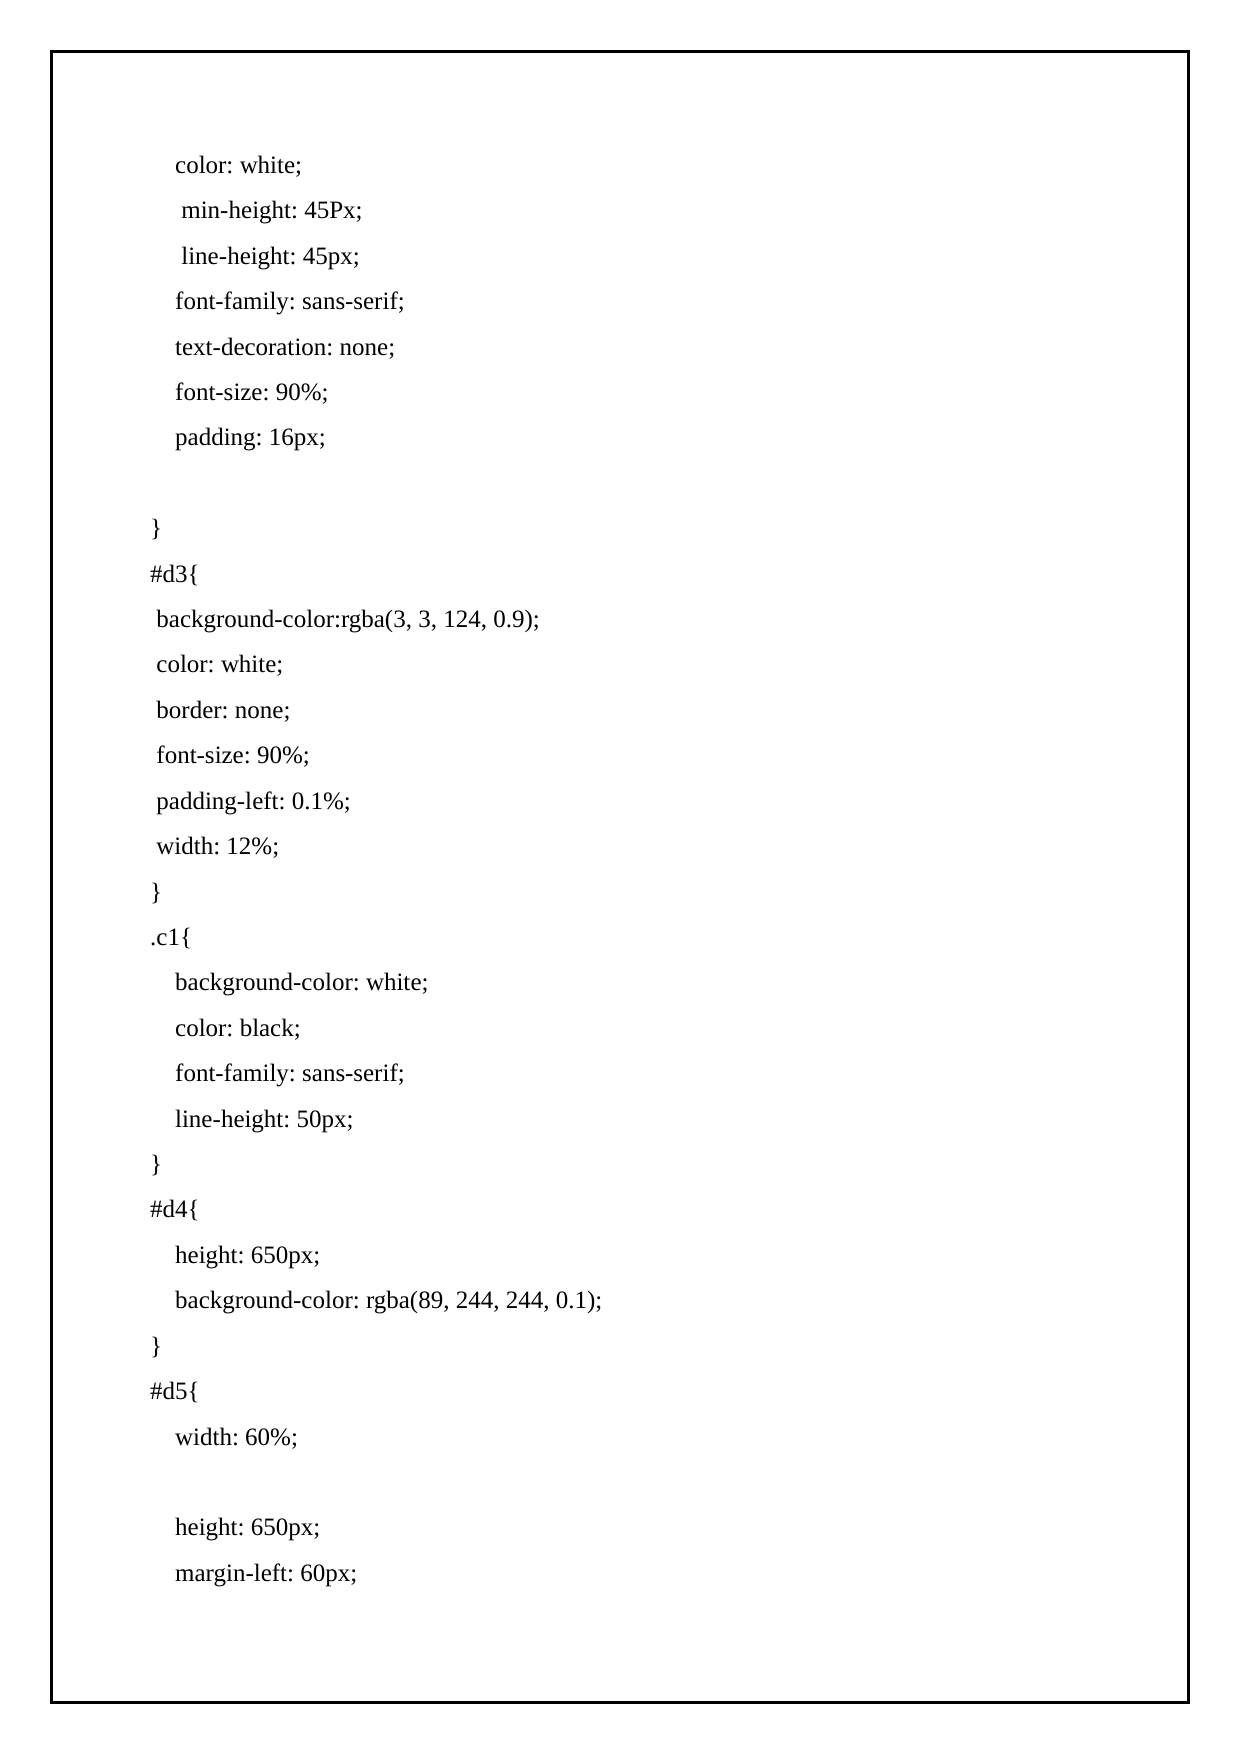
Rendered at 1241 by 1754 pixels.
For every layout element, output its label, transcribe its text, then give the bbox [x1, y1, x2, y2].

text border: none; [150, 695, 1090, 724]
text width: 60%; [150, 1422, 1090, 1450]
text line-height: 45px; [150, 241, 1090, 269]
text height: 650px; [150, 1512, 1090, 1541]
text #d3{ [150, 559, 1090, 587]
text line-height: 50px; [150, 1104, 1090, 1132]
text background-color: white; [150, 967, 1090, 996]
text font-family: sans-serif; [150, 286, 1090, 315]
text .c1{ [150, 922, 1090, 951]
text #d4{ [150, 1194, 1090, 1223]
text width: 12%; [150, 831, 1090, 860]
text padding: 16px; [150, 422, 1090, 451]
text } [150, 877, 1090, 905]
text background-color: rgba(89, 244, 244, 0.1); [150, 1285, 1090, 1314]
text min-height: 45Px; [150, 195, 1090, 224]
text } [150, 1331, 1090, 1359]
text color: white; [150, 150, 1090, 179]
text height: 650px; [150, 1240, 1090, 1269]
text font-family: sans-serif; [150, 1058, 1090, 1087]
text } [150, 513, 1090, 542]
text background-color:rgba(3, 3, 124, 0.9); [150, 604, 1090, 633]
text text-decoration: none; [150, 332, 1090, 360]
text font-size: 90%; [150, 377, 1090, 406]
text margin-left: 60px; [150, 1558, 1090, 1587]
text color: black; [150, 1013, 1090, 1042]
text } [150, 1149, 1090, 1178]
text padding-left: 0.1%; [150, 786, 1090, 814]
text color: white; [150, 649, 1090, 678]
text font-size: 90%; [150, 740, 1090, 769]
text #d5{ [150, 1376, 1090, 1405]
